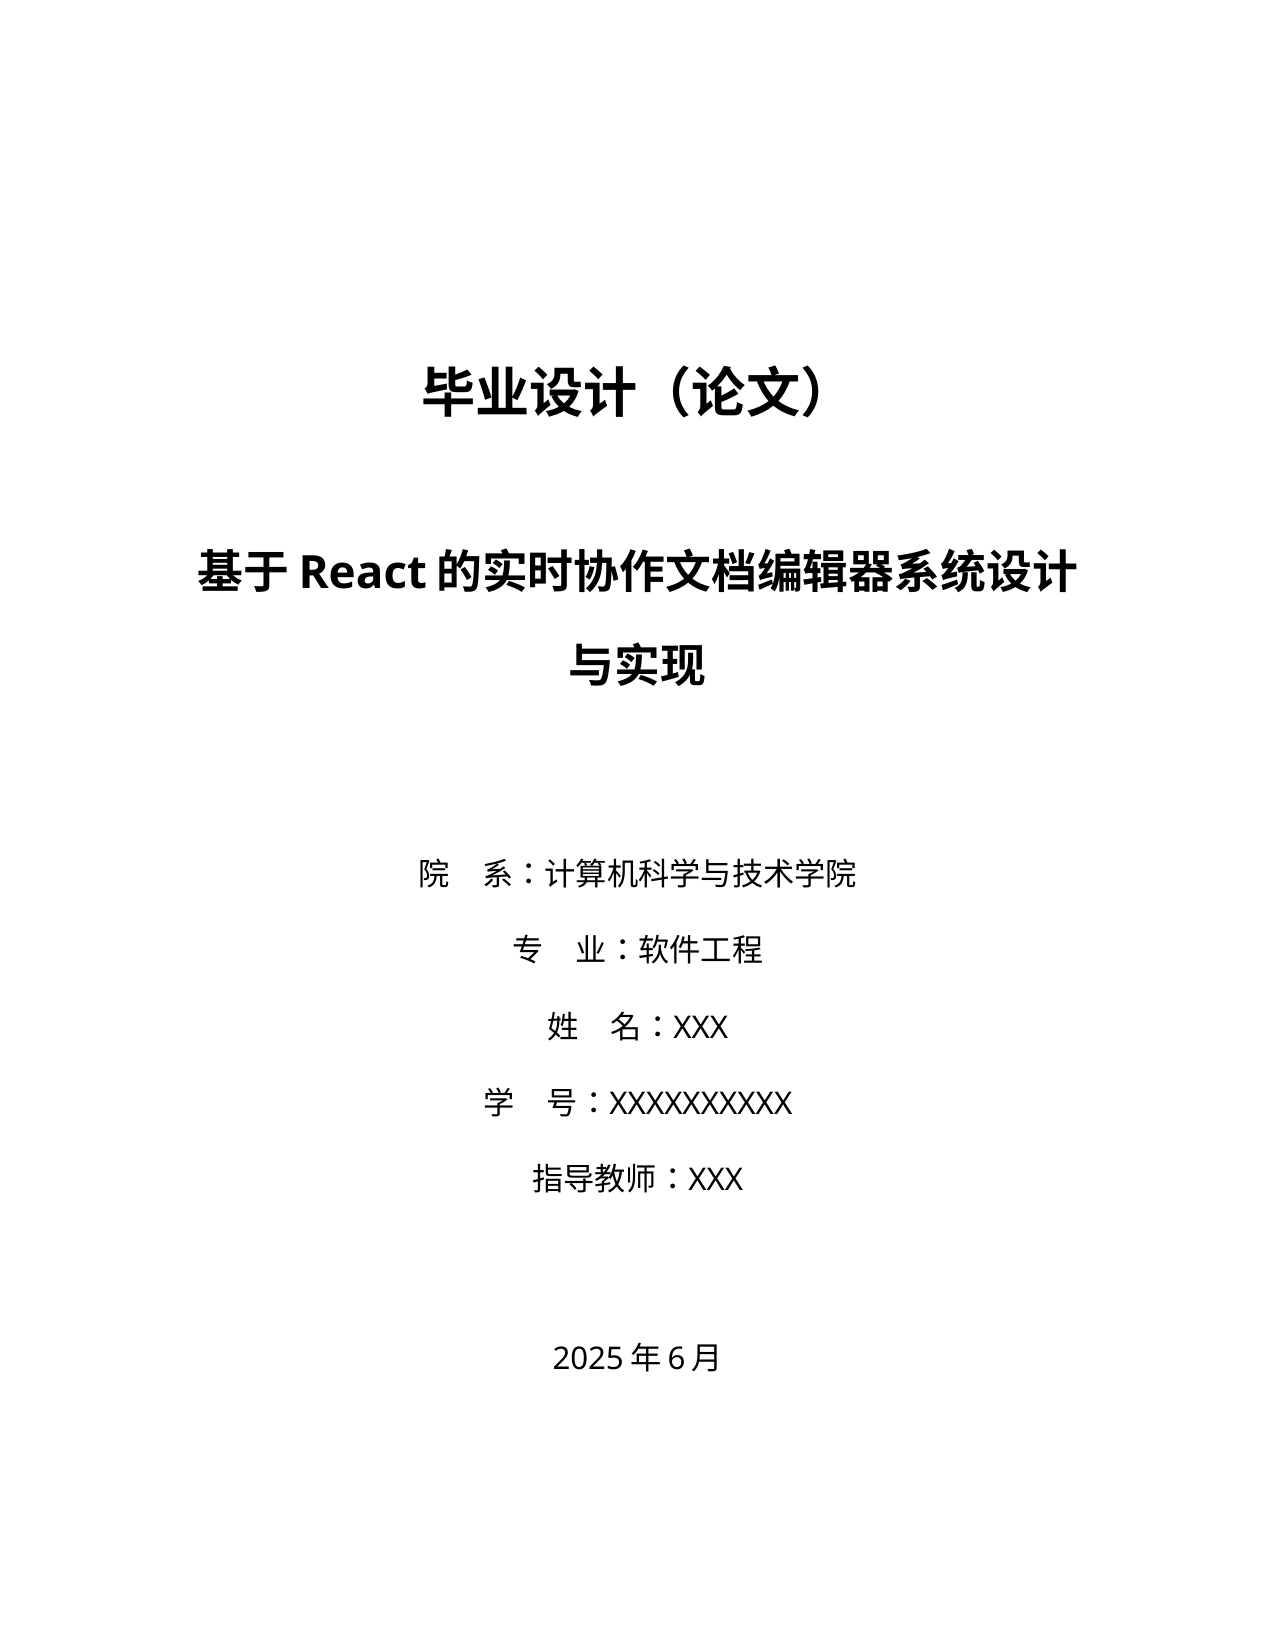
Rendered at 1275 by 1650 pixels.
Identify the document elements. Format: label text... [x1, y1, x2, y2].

text 学 号：XXXXXXXXXX [188, 1081, 1087, 1123]
text 院 系：计算机科学与技术学院 [188, 852, 1087, 894]
text 专 业：软件工程 [188, 928, 1087, 971]
text 基于React的实时协作文档编辑器系统设计与实现 [188, 540, 1087, 696]
text 指导教师：XXX [188, 1157, 1087, 1200]
text 姓 名：XXX [188, 1004, 1087, 1047]
text 毕业设计（论文） [188, 354, 1087, 428]
text 2025年6月 [188, 1336, 1087, 1378]
